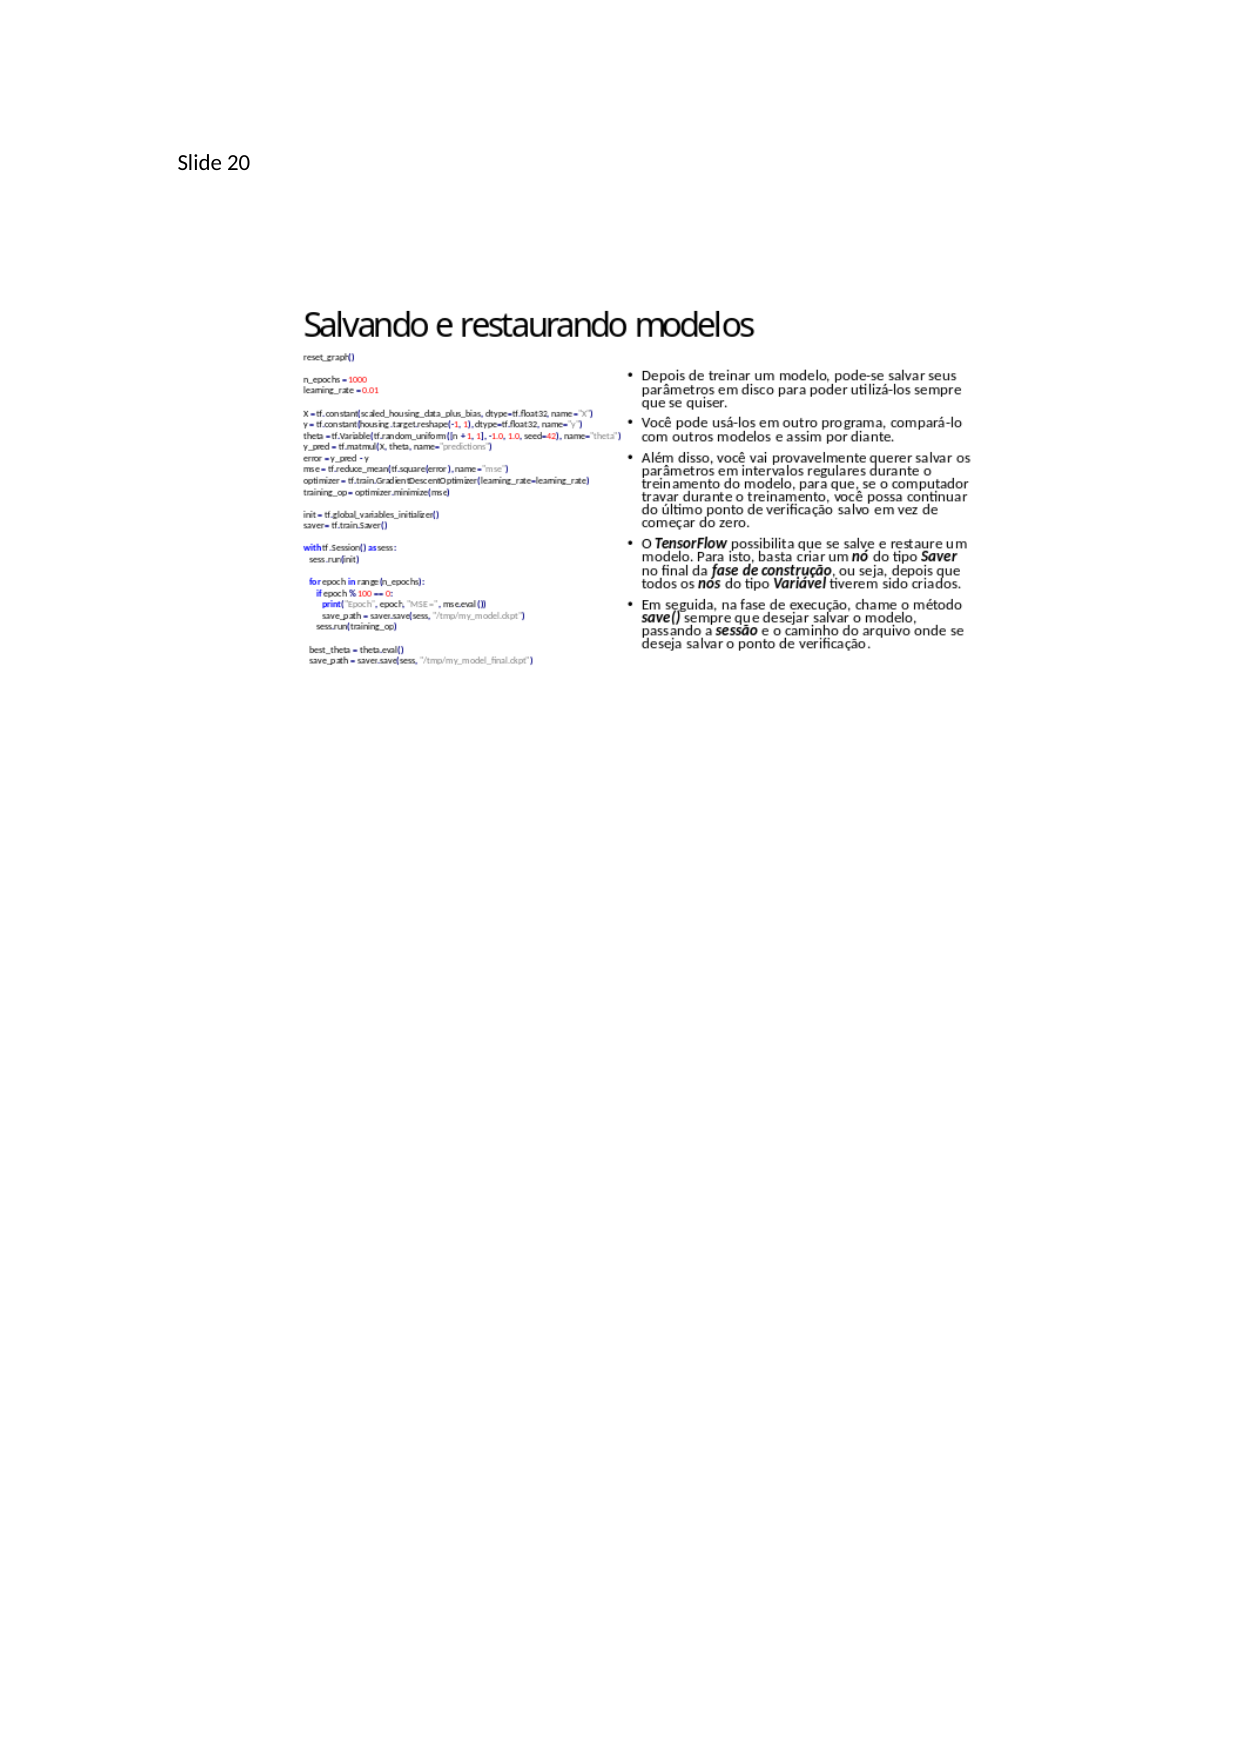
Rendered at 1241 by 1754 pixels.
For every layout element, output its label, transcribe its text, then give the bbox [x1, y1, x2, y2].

text Slide 20 [177, 148, 1063, 176]
